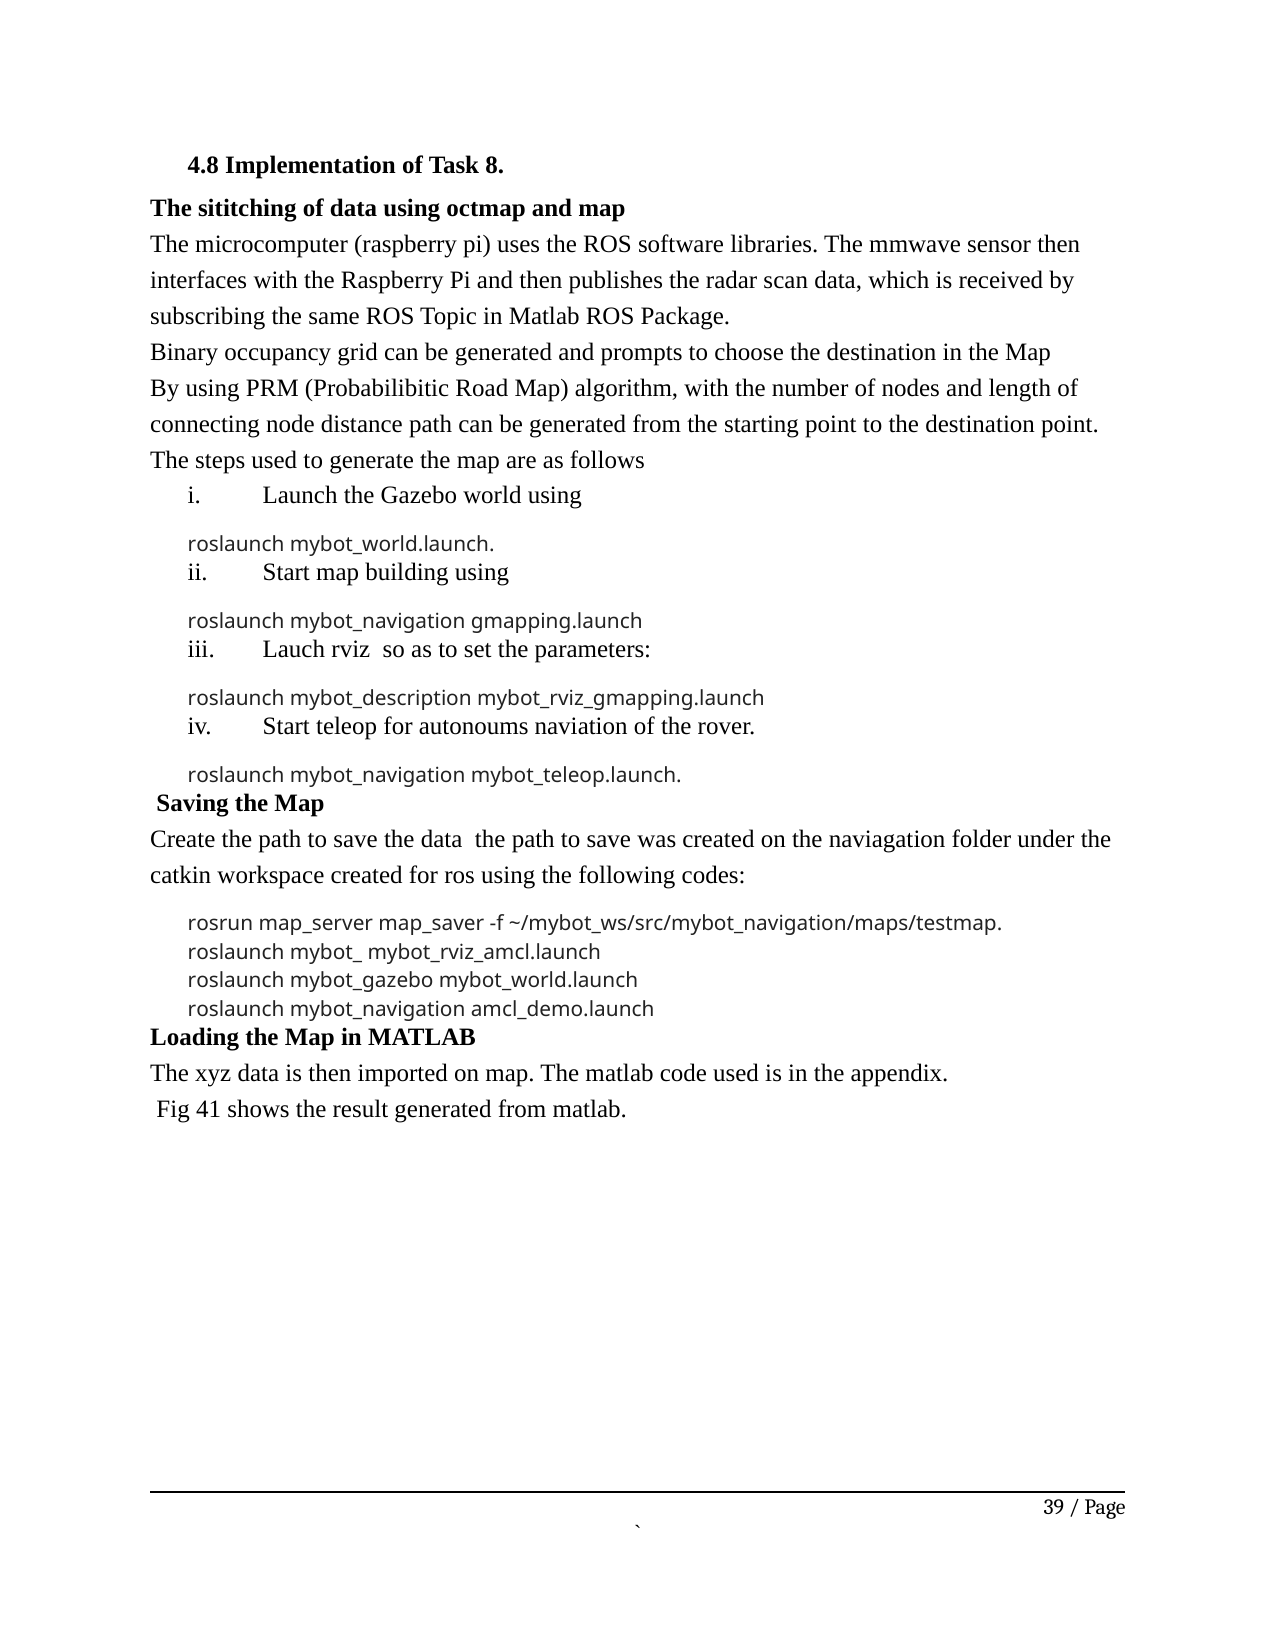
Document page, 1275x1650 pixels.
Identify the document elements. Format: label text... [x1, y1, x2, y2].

list Launch the Gazebo world using [187, 481, 1125, 509]
text rosrun map_server map_saver -f ~/mybot_ws/src/mybot_navigation/maps/testmap. [150, 908, 1125, 937]
text roslaunch mybot_world.launch. [150, 529, 1125, 557]
text Binary occupancy grid can be generated and prompts to choose the destination in the Map [150, 337, 1125, 366]
text The xyz data is then imported on map. The matlab code used is in the appendix. [150, 1058, 1125, 1087]
text Fig 41 shows the result generated from matlab. [150, 1094, 1125, 1123]
text Create the path to save the data the path to save was created on the naviagation folder under the catkin workspace created for ros using the following codes: [150, 824, 1125, 889]
text The steps used to generate the map are as follows [150, 445, 1125, 473]
subtitle Implementation of Task 8. [187, 150, 1125, 179]
text Loading the Map in MATLAB [150, 1022, 1125, 1051]
text roslaunch mybot_ mybot_rviz_amcl.launch [150, 937, 1125, 965]
text roslaunch mybot_navigation amcl_demo.launch [150, 994, 1125, 1022]
text roslaunch mybot_gazebo mybot_world.launch [150, 965, 1125, 994]
text The sititching of data using octmap and map [150, 193, 1125, 222]
list Lauch rviz so as to set the parameters: [187, 634, 1125, 663]
text roslaunch mybot_navigation mybot_teleop.launch. [150, 760, 1125, 788]
text roslaunch mybot_navigation gmapping.launch [150, 606, 1125, 634]
list Start map building using [187, 557, 1125, 586]
list Start teleop for autonoums naviation of the rover. [187, 711, 1125, 740]
text The microcomputer (raspberry pi) uses the ROS software libraries. The mmwave sensor then interfaces with the Raspberry Pi and then publishes the radar scan data, which is received by subscribing the same ROS Topic in Matlab ROS Package. [150, 229, 1125, 330]
text roslaunch mybot_description mybot_rviz_gmapping.launch [150, 683, 1125, 711]
text Saving the Map [150, 788, 1125, 817]
text By using PRM (Probabilibitic Road Map) algorithm, with the number of nodes and length of connecting node distance path can be generated from the starting point to the destination point. [150, 373, 1125, 437]
